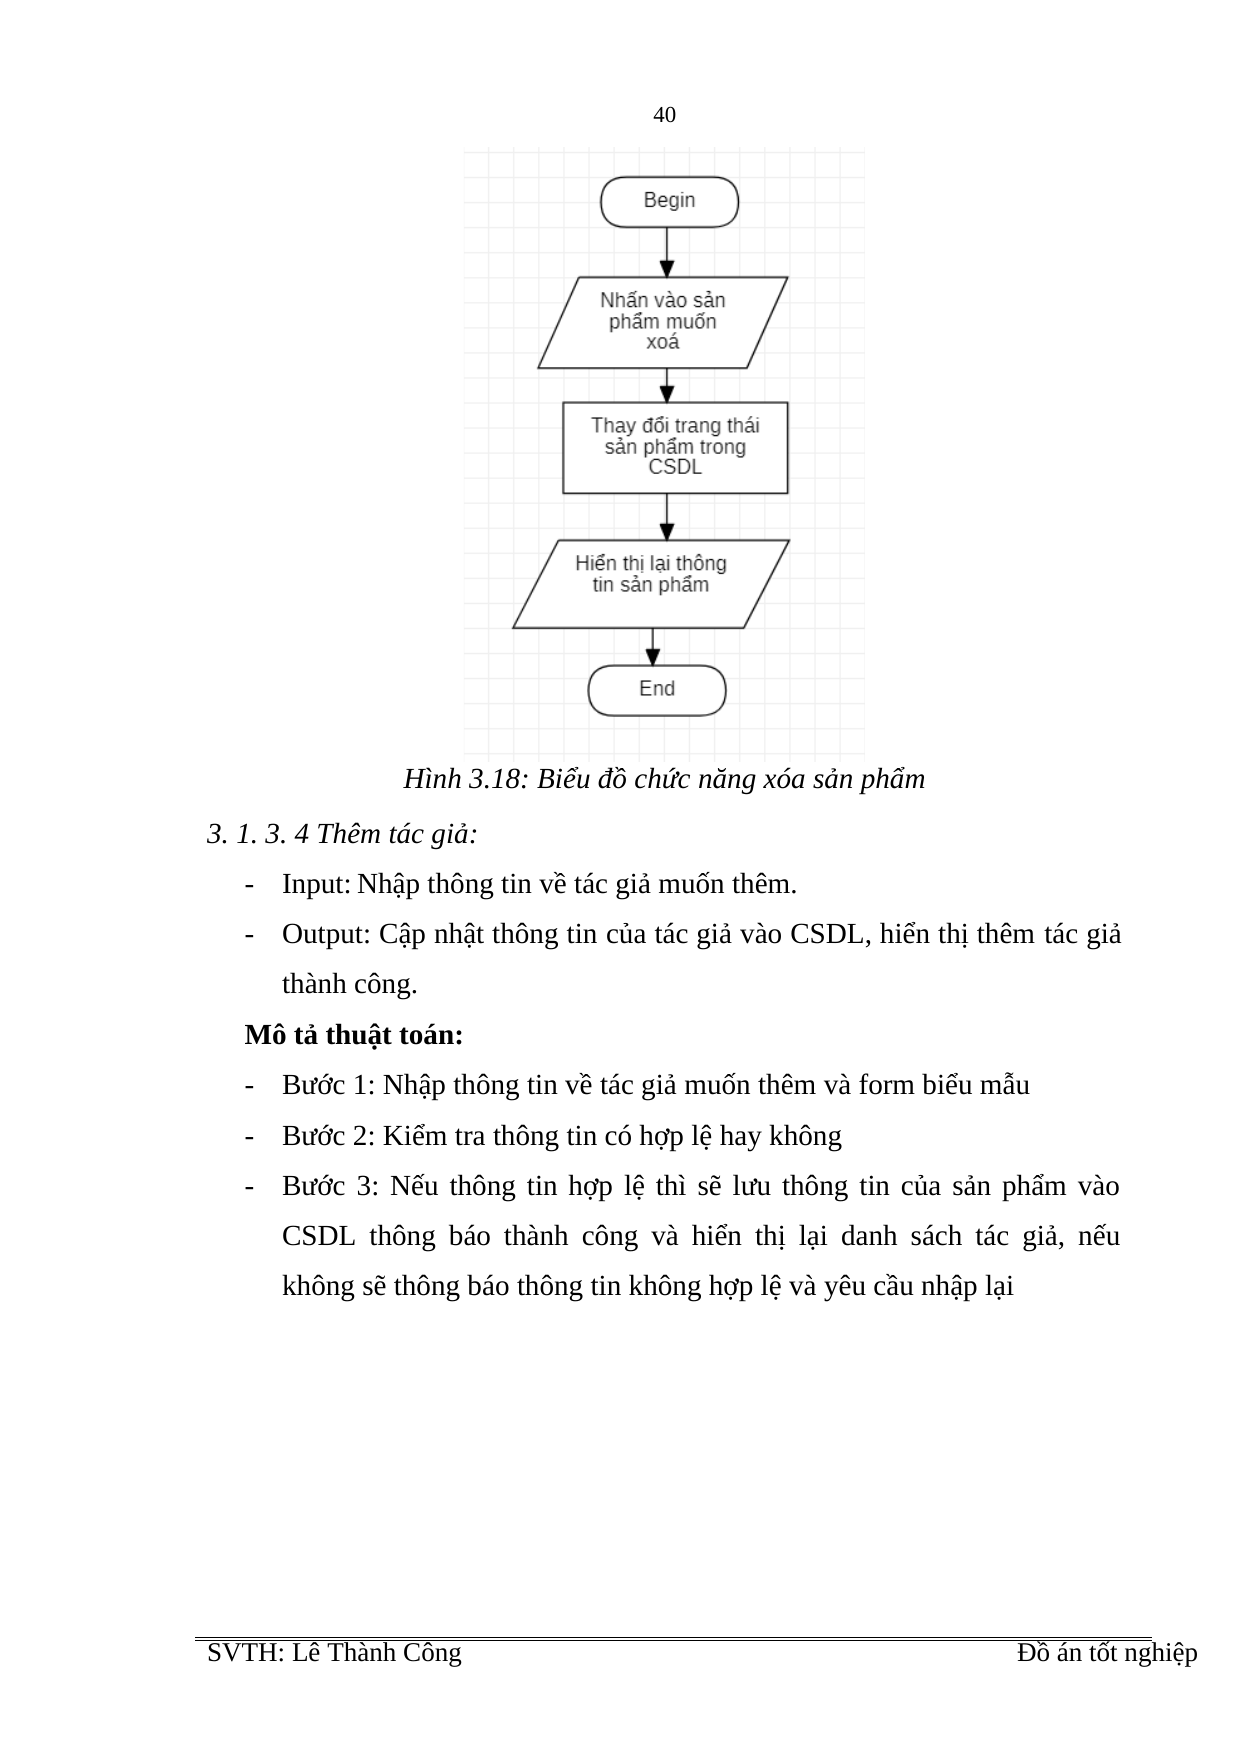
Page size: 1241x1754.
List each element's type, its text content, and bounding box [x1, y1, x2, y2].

text Mô tả thuật toán: [207, 1017, 1122, 1051]
list Input: Nhập thông tin về tác giả muốn thêm. [244, 866, 1122, 899]
subtitle Thêm tác giả: [207, 816, 1122, 849]
list Bước 1: Nhập thông tin về tác giả muốn thêm và form biểu mẫu [244, 1067, 1122, 1101]
list Output: Cập nhật thông tin của tác giả vào CSDL, hiển thị thêm tác giả thành công. [244, 916, 1122, 1000]
picture [463, 147, 865, 762]
list Bước 3: Nếu thông tin hợp lệ thì sẽ lưu thông tin của sản phẩm vào CSDL thông báo thành công và hiển thị lại danh sách tác giả, nếu không sẽ thông báo thông tin không hợp lệ và yêu cầu nhập lại [244, 1168, 1122, 1302]
list Bước 2: Kiểm tra thông tin có hợp lệ hay không [244, 1118, 1122, 1151]
